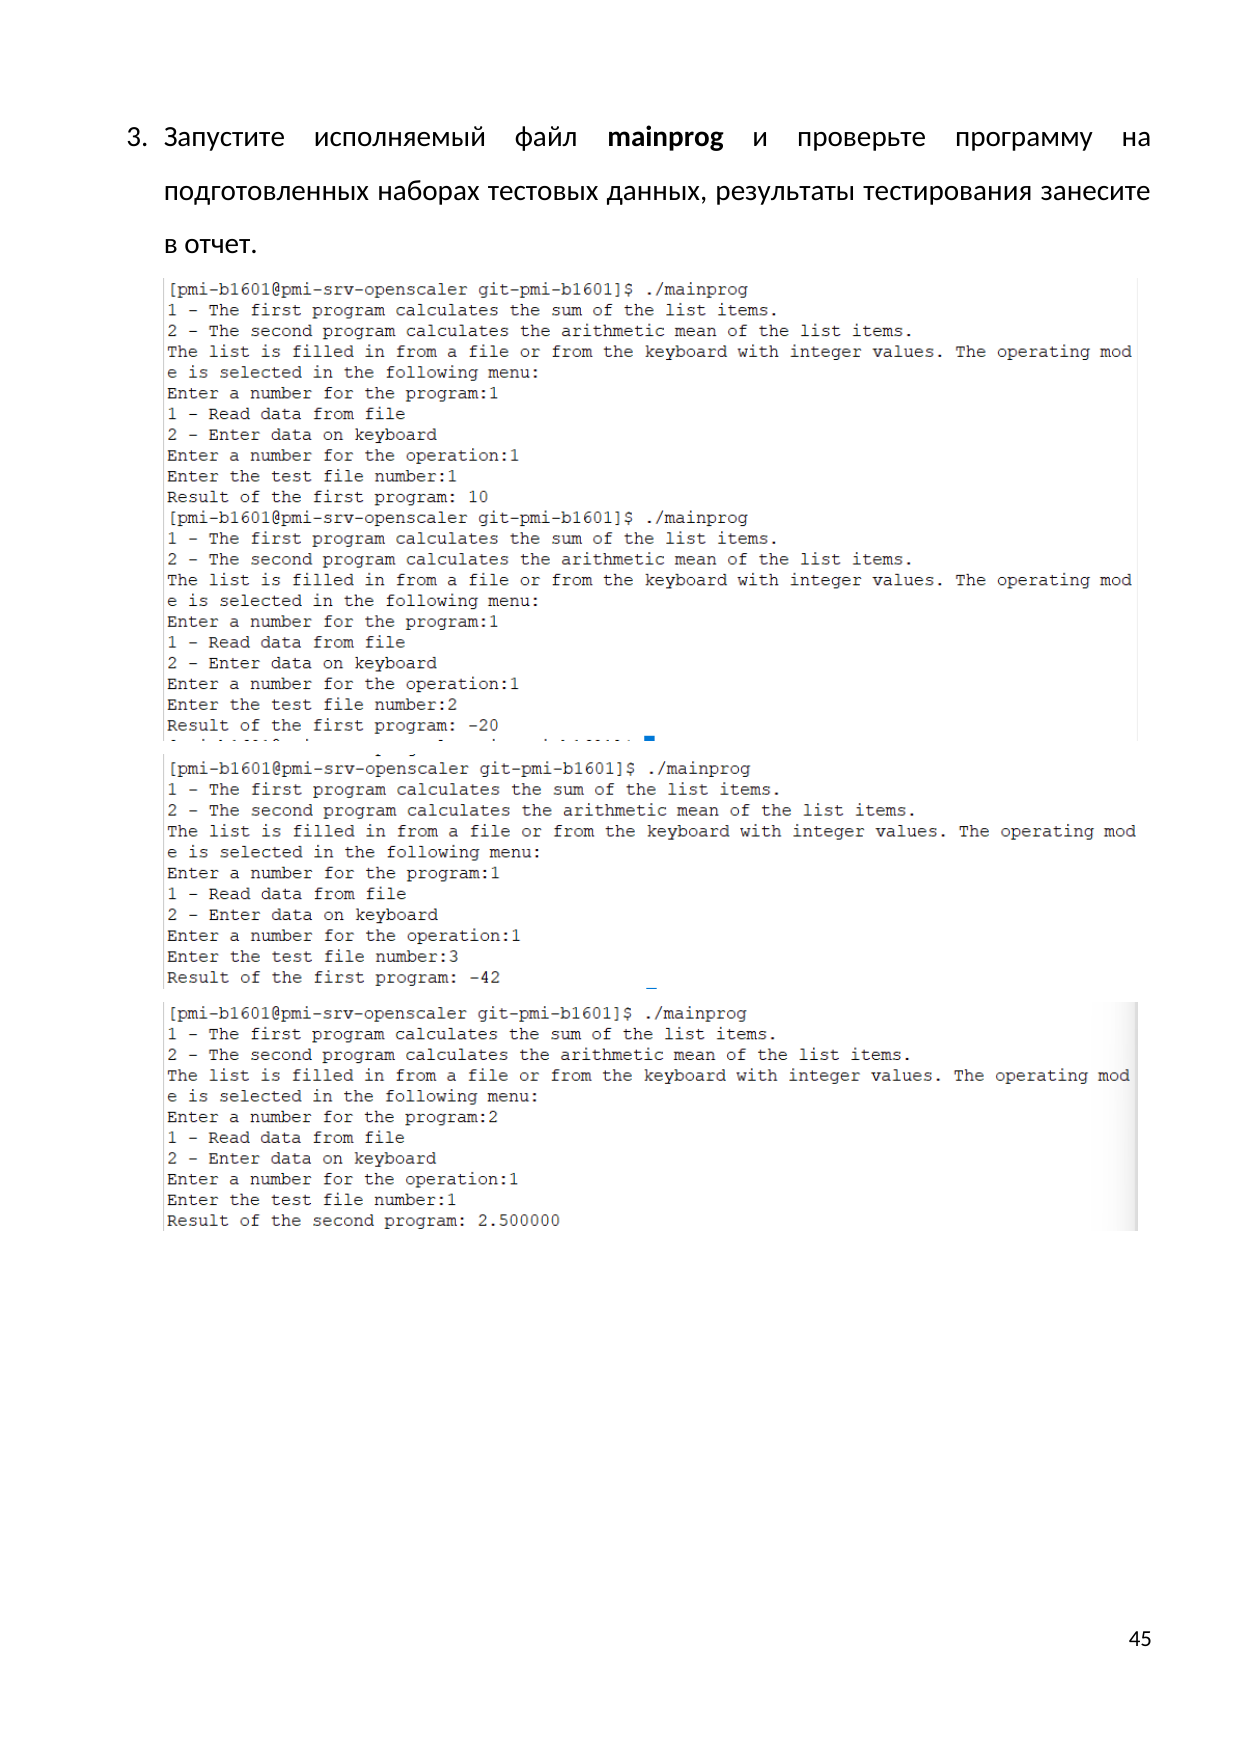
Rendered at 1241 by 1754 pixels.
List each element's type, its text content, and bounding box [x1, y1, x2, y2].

picture [163, 278, 1138, 741]
picture [163, 754, 1138, 989]
list Запустите исполняемый файл mainprog и проверьте программу на подготовленных наборах тестовых данных, результаты тестирования занесите в отчет. [126, 118, 1152, 261]
picture [163, 1002, 1138, 1231]
